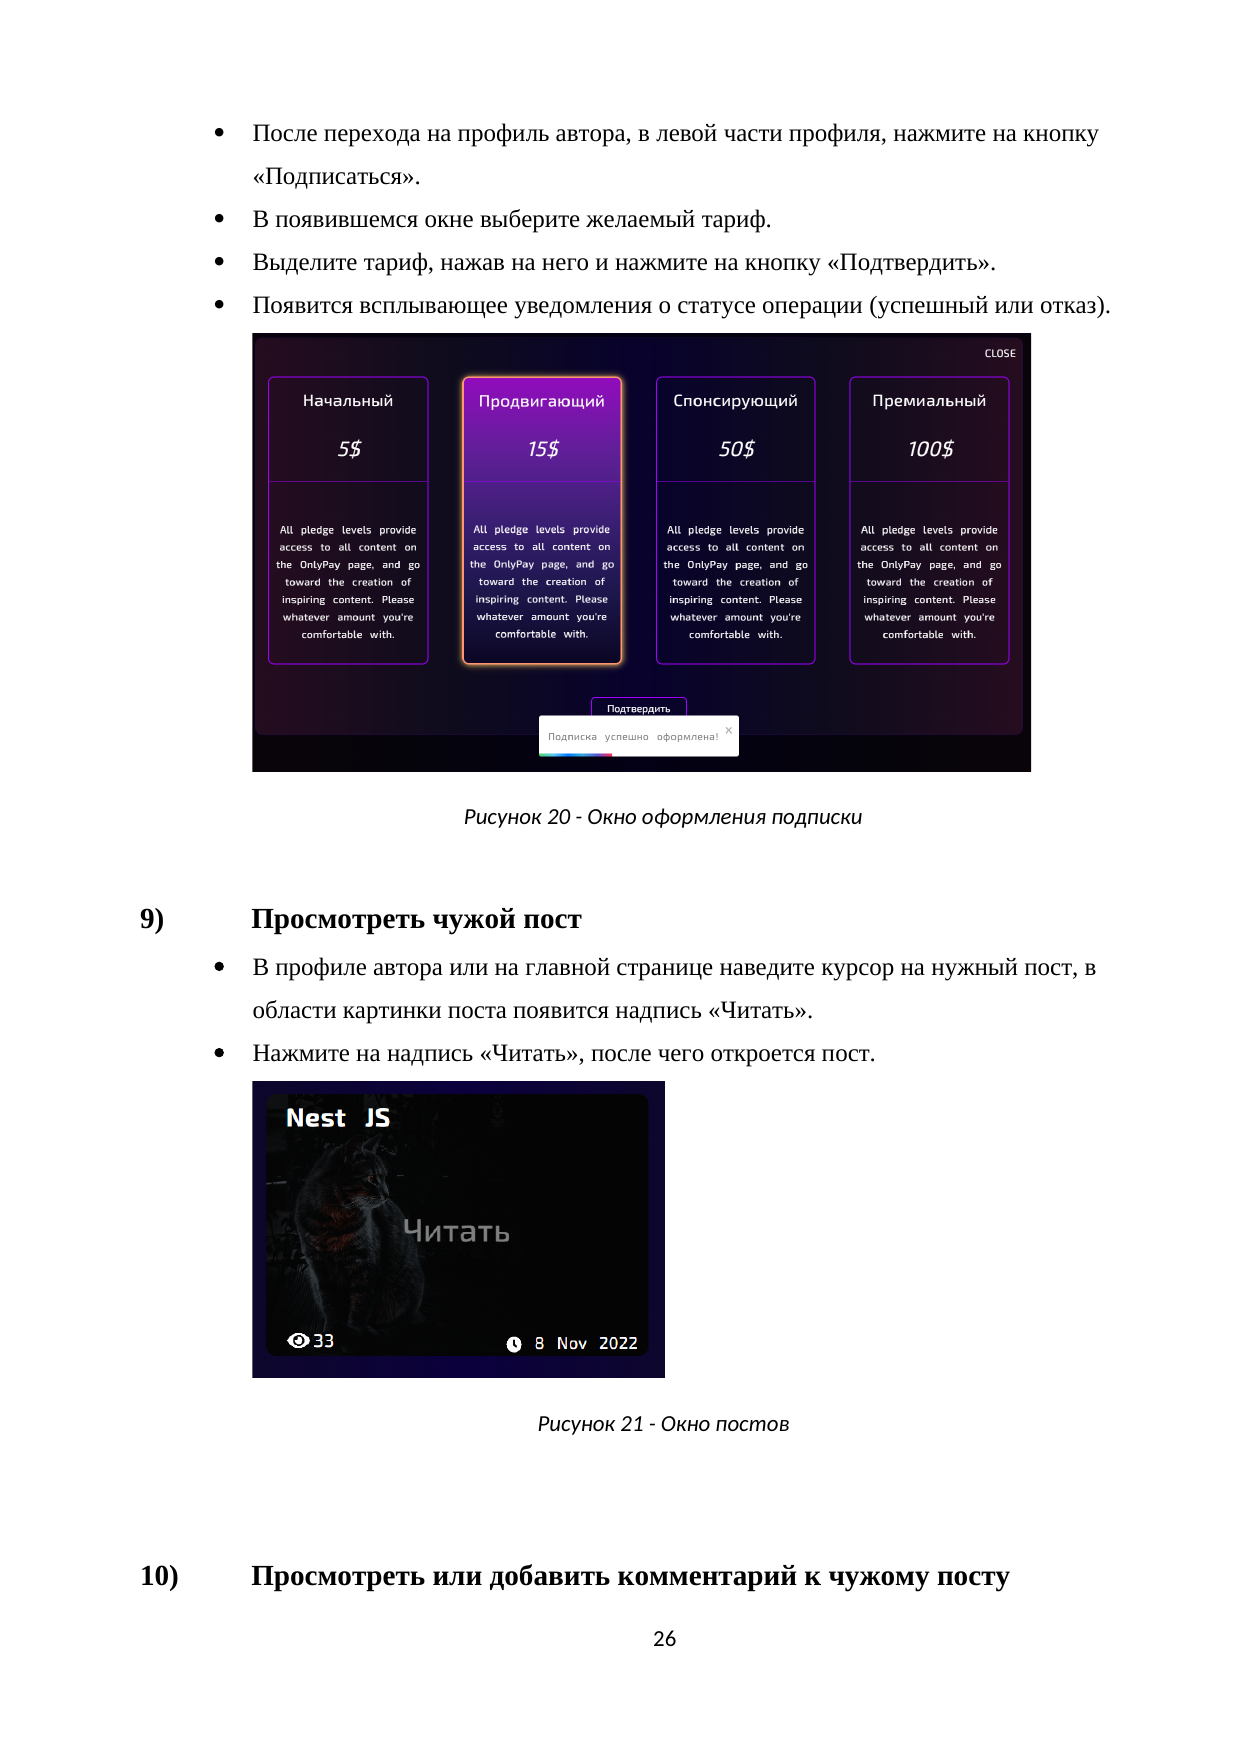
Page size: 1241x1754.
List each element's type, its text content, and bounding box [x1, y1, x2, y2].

list Нажмите на надпись «Читать», после чего откроется пост. [215, 1038, 1181, 1067]
list Просмотреть чужой пост [140, 901, 1181, 935]
list В появившемся окне выберите желаемый тариф. [215, 204, 1181, 233]
list Просмотреть или добавить комментарий к чужому посту [140, 1558, 1181, 1592]
list Выделите тариф, нажав на него и нажмите на кнопку «Подтвердить». [215, 247, 1181, 276]
list В профиле автора или на главной странице наведите курсор на нужный пост, в области картинки поста появится надпись «Читать». [215, 952, 1181, 1024]
list Появится всплывающее уведомления о статусе операции (успешный или отказ). [215, 291, 1181, 319]
picture [252, 333, 1032, 772]
list После перехода на профиль автора, в левой части профиля, нажмите на кнопку «Подписаться». [215, 118, 1181, 190]
picture [252, 1081, 665, 1378]
